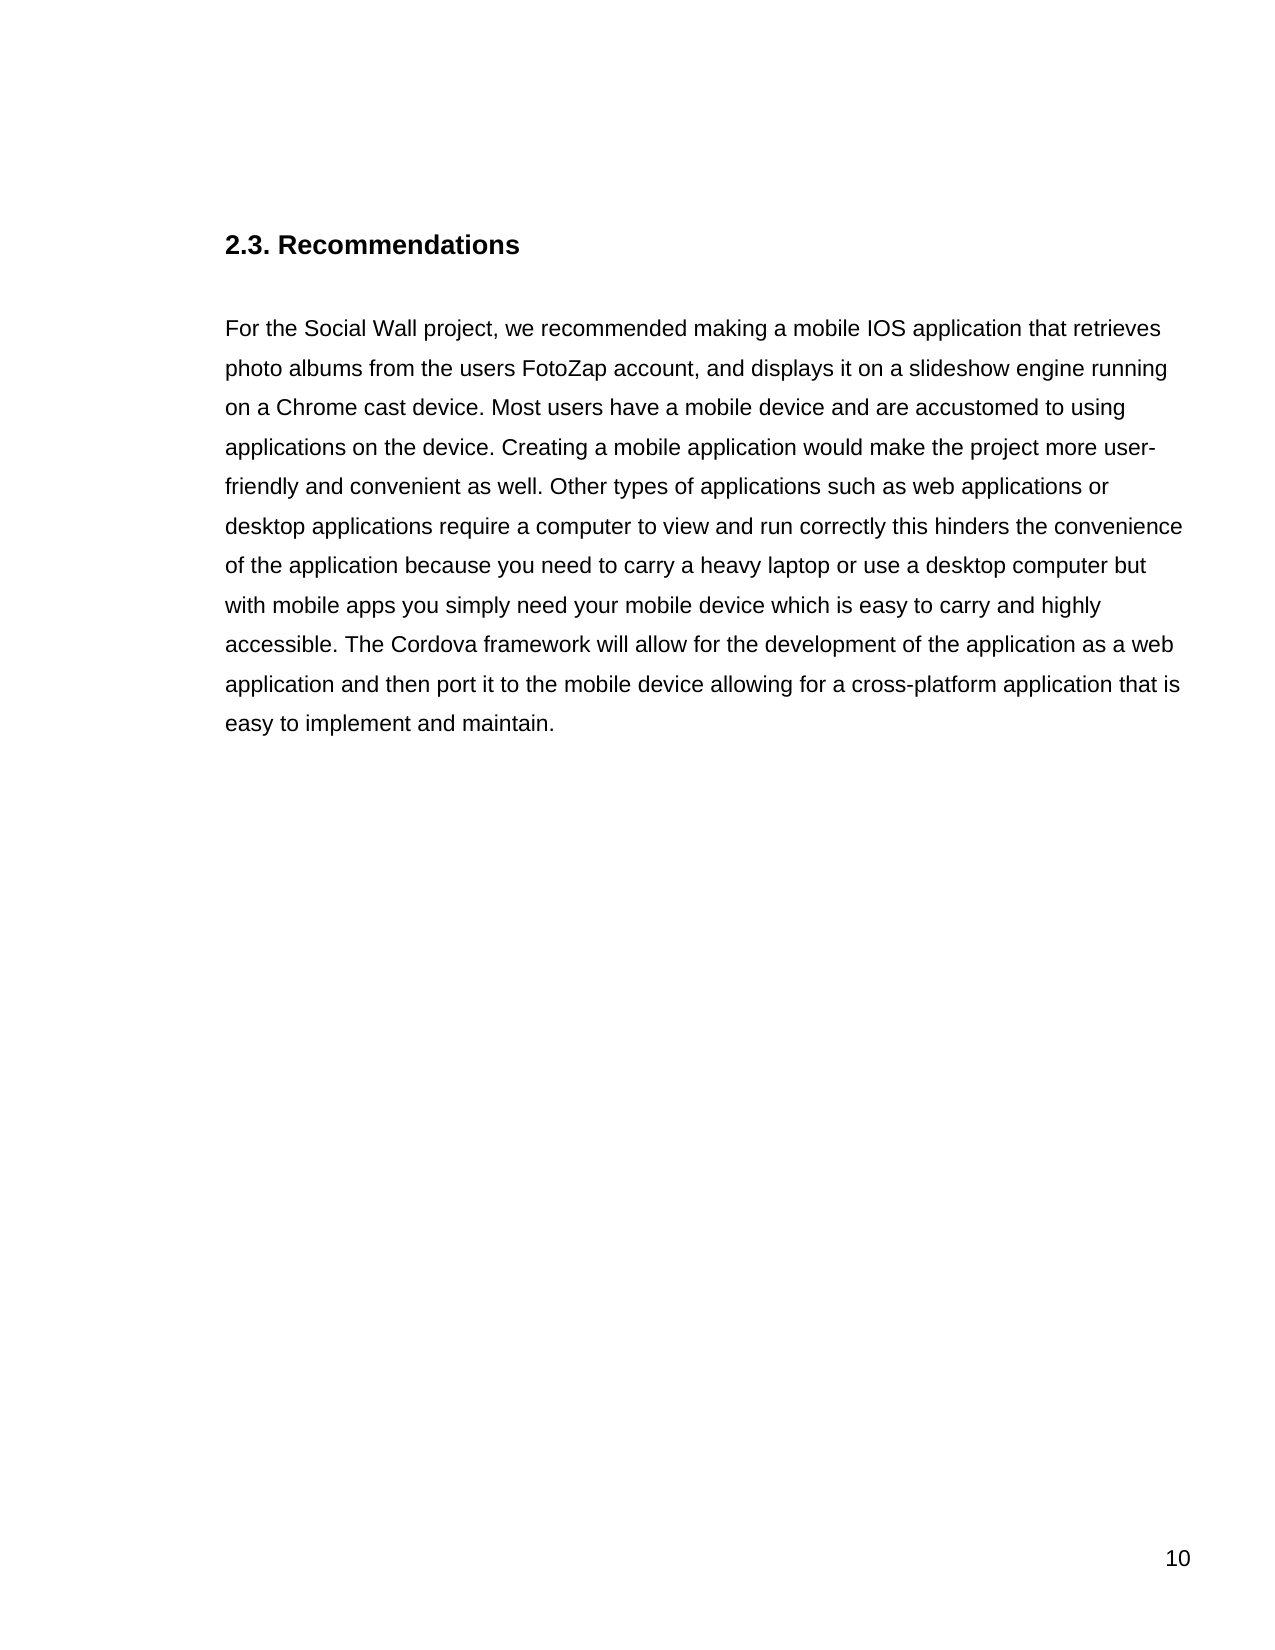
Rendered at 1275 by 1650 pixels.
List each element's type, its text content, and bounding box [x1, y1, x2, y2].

text 2.3. Recommendations [150, 229, 1191, 260]
text For the Social Wall project, we recommended making a mobile IOS application that retrieves photo albums from the users FotoZap account, and displays it on a slideshow engine running on a Chrome cast device. Most users have a mobile device and are accustomed to using applications on the device. Creating a mobile application would make the project more user-friendly and convenient as well. Other types of applications such as web applications or desktop applications require a computer to view and run correctly this hinders the convenience of the application because you need to carry a heavy laptop or use a desktop computer but with mobile apps you simply need your mobile device which is easy to carry and highly accessible. The Cordova framework will allow for the development of the application as a web application and then port it to the mobile device allowing for a cross-platform application that is easy to implement and maintain. [225, 315, 1191, 736]
